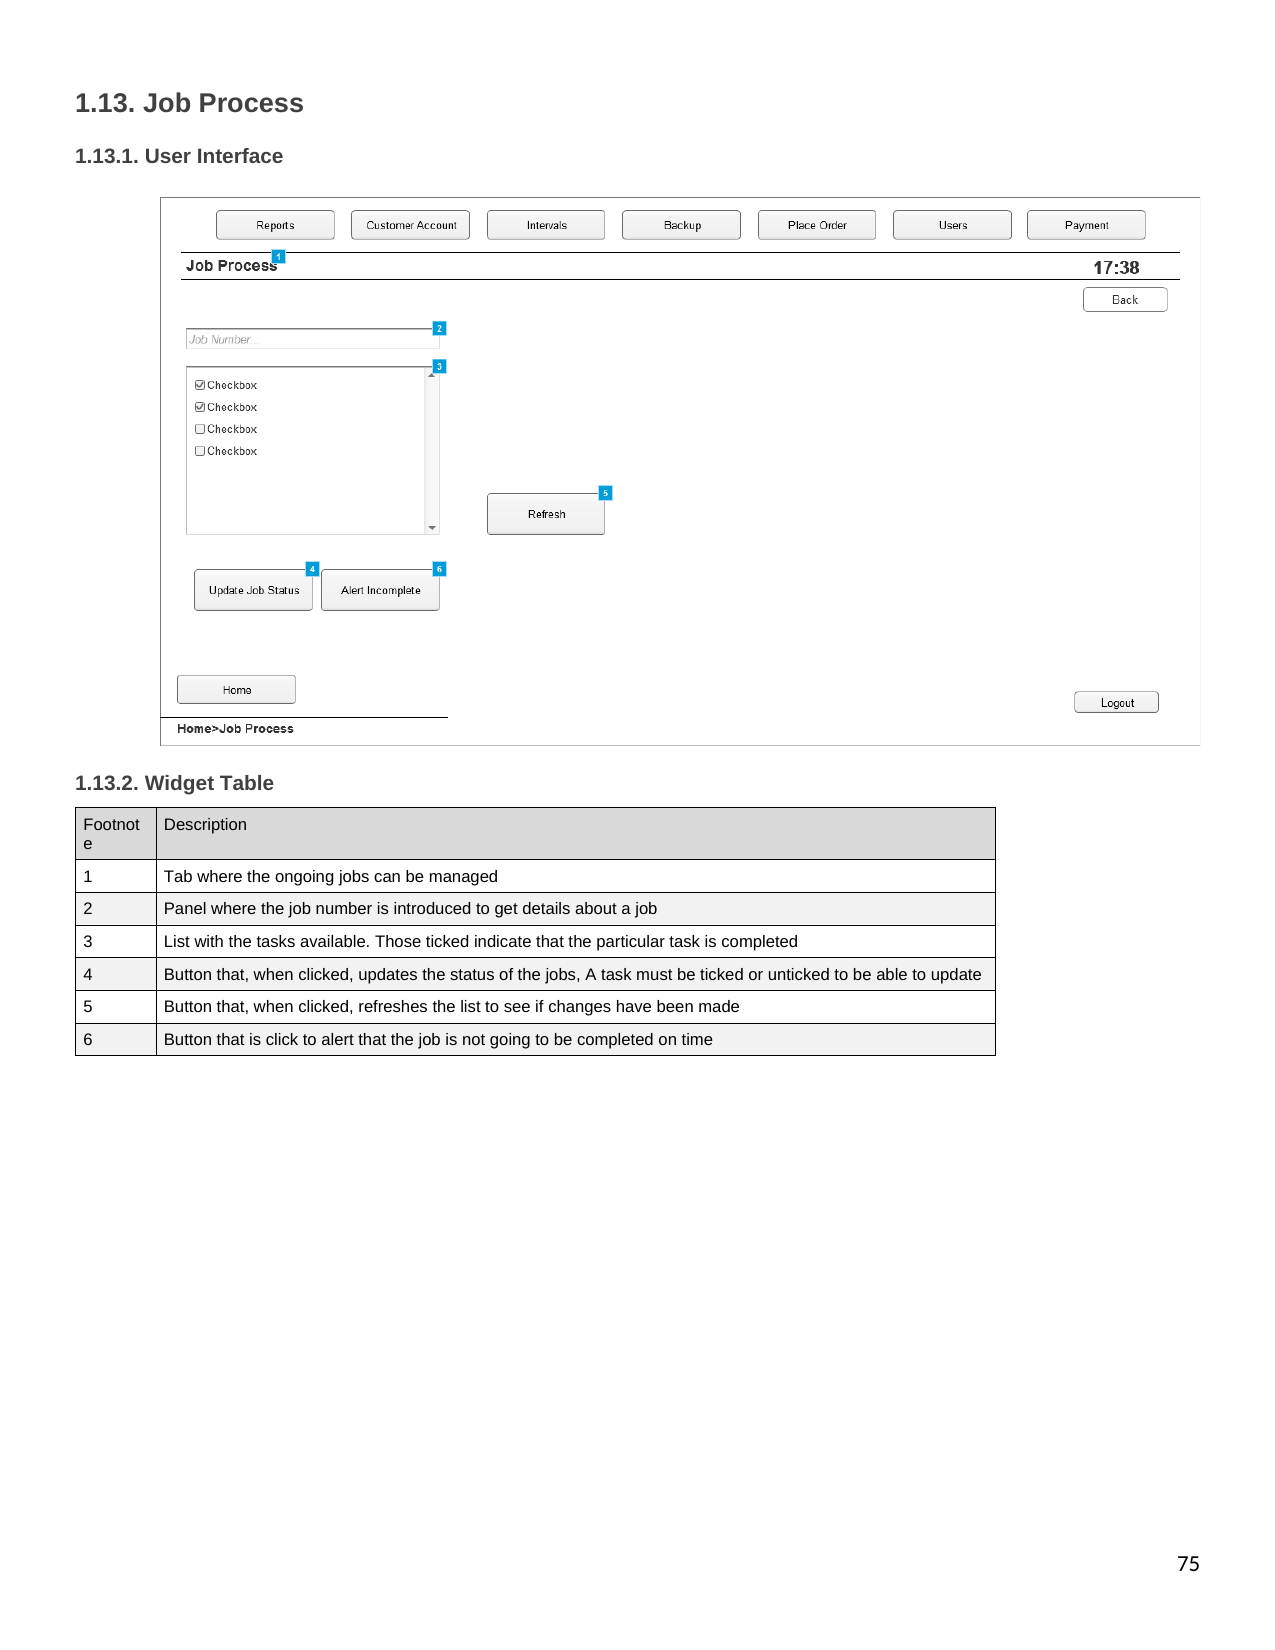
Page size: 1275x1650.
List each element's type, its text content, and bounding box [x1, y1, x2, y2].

table_cell Button that, when clicked, updates the status of the jobs, A task must be ticked or unticked to be able to update [157, 958, 995, 990]
table_cell List with the tasks available. Those ticked indicate that the particular task is completed [157, 926, 995, 957]
table_cell 1 [76, 860, 156, 892]
table_cell 6 [76, 1024, 156, 1055]
table_header Footnote [76, 808, 156, 859]
table_cell Panel where the job number is introduced to get details about a job [157, 893, 995, 924]
table_cell Tab where the ongoing jobs can be managed [157, 860, 995, 892]
subtitle User Interface [75, 144, 1200, 168]
table_cell Button that is click to alert that the job is not going to be completed on time [157, 1024, 995, 1055]
table_cell 4 [76, 958, 156, 990]
table_cell 2 [76, 893, 156, 924]
table_cell 3 [76, 926, 156, 957]
table_header Description [157, 808, 995, 859]
table_cell 5 [76, 991, 156, 1023]
subtitle Job Process [75, 87, 1200, 119]
picture [75, 180, 1200, 746]
subtitle Widget Table [75, 771, 1200, 795]
table_cell Button that, when clicked, refreshes the list to see if changes have been made [157, 991, 995, 1023]
